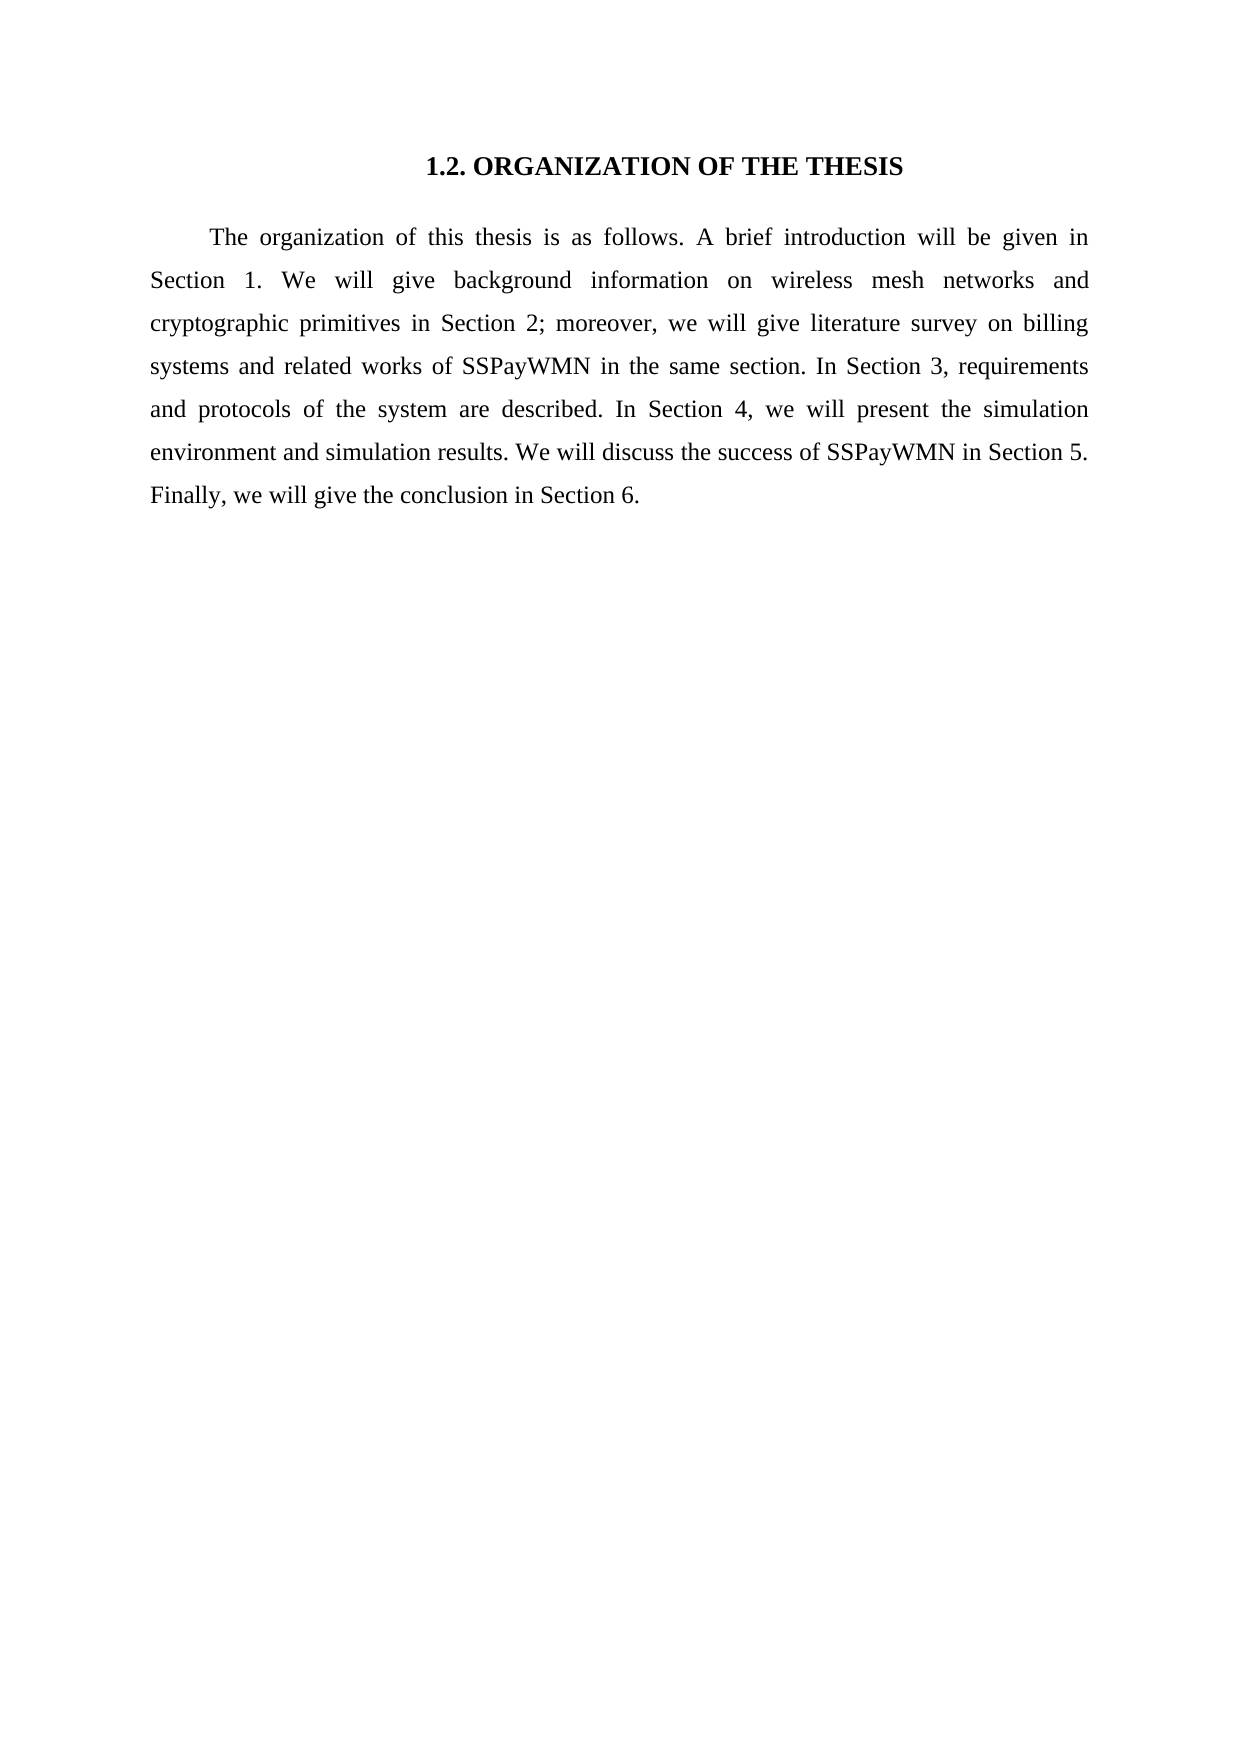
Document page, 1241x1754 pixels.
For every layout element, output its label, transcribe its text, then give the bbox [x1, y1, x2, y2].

text The organization of this thesis is as follows. A brief introduction will be given in Section 1. We will give background information on wireless mesh networks and cryptographic primitives in Section 2; moreover, we will give literature survey on billing systems and related works of SSPayWMN in the same section. In Section 3, requirements and protocols of the system are described. In Section 4, we will present the simulation environment and simulation results. We will discuss the success of SSPayWMN in Section 5. Finally, we will give the conclusion in Section 6. [150, 222, 1090, 509]
subtitle 1.2. ORGANIZATION OF THE THESIS [239, 150, 1090, 181]
